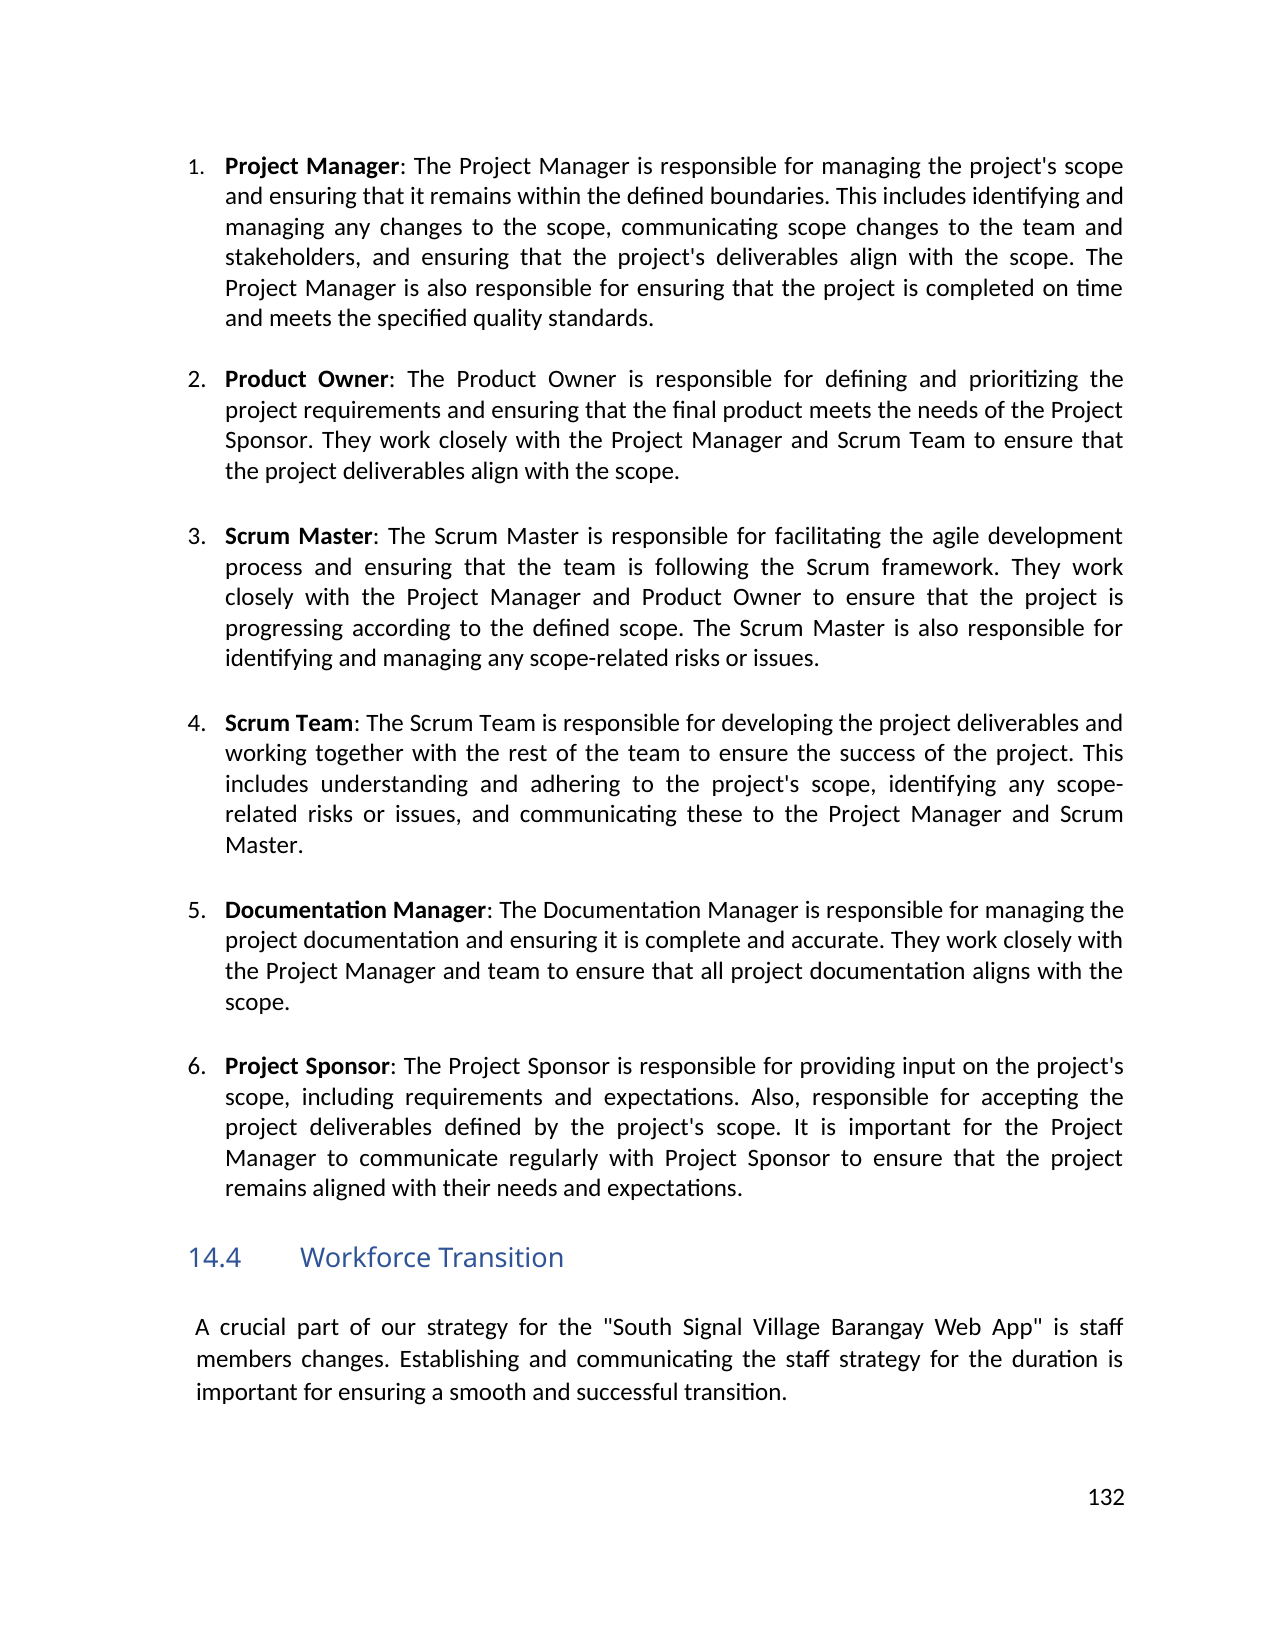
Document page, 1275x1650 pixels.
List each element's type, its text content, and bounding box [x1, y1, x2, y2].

list Project Manager: The Project Manager is responsible for managing the project's scope and ensuring that it remains within the defined boundaries. This includes identifying and managing any changes to the scope, communicating scope changes to the team and stakeholders, and ensuring that the project's deliverables align with the scope. The Project Manager is also responsible for ensuring that the project is completed on time and meets the specified quality standards. [187, 150, 1125, 333]
list Product Owner: The Product Owner is responsible for defining and prioritizing the project requirements and ensuring that the final product meets the needs of the Project Sponsor. They work closely with the Project Manager and Scrum Team to ensure that the project deliverables align with the scope. [187, 364, 1125, 486]
list Scrum Master: The Scrum Master is responsible for facilitating the agile development process and ensuring that the team is following the Scrum framework. They work closely with the Project Manager and Product Owner to ensure that the project is progressing according to the defined scope. The Scrum Master is also responsible for identifying and managing any scope-related risks or issues. [187, 520, 1125, 673]
list Project Sponsor: The Project Sponsor is responsible for providing input on the project's scope, including requirements and expectations. Also, responsible for accepting the project deliverables defined by the project's scope. It is important for the Project Manager to communicate regularly with Project Sponsor to ensure that the project remains aligned with their needs and expectations. [187, 1051, 1125, 1203]
text A crucial part of our strategy for the "South Signal Village Barangay Web App" is staff members changes. Establishing and communicating the staff strategy for the duration is important for ensuring a smooth and successful transition. [195, 1311, 1125, 1407]
list Scrum Team: The Scrum Team is responsible for developing the project deliverables and working together with the rest of the team to ensure the success of the project. This includes understanding and adhering to the project's scope, identifying any scope-related risks or issues, and communicating these to the Project Manager and Scrum Master. [187, 707, 1125, 860]
list Documentation Manager: The Documentation Manager is responsible for managing the project documentation and ensuring it is complete and accurate. They work closely with the Project Manager and team to ensure that all project documentation aligns with the scope. [187, 894, 1125, 1016]
subtitle Workforce Transition [187, 1239, 1125, 1276]
